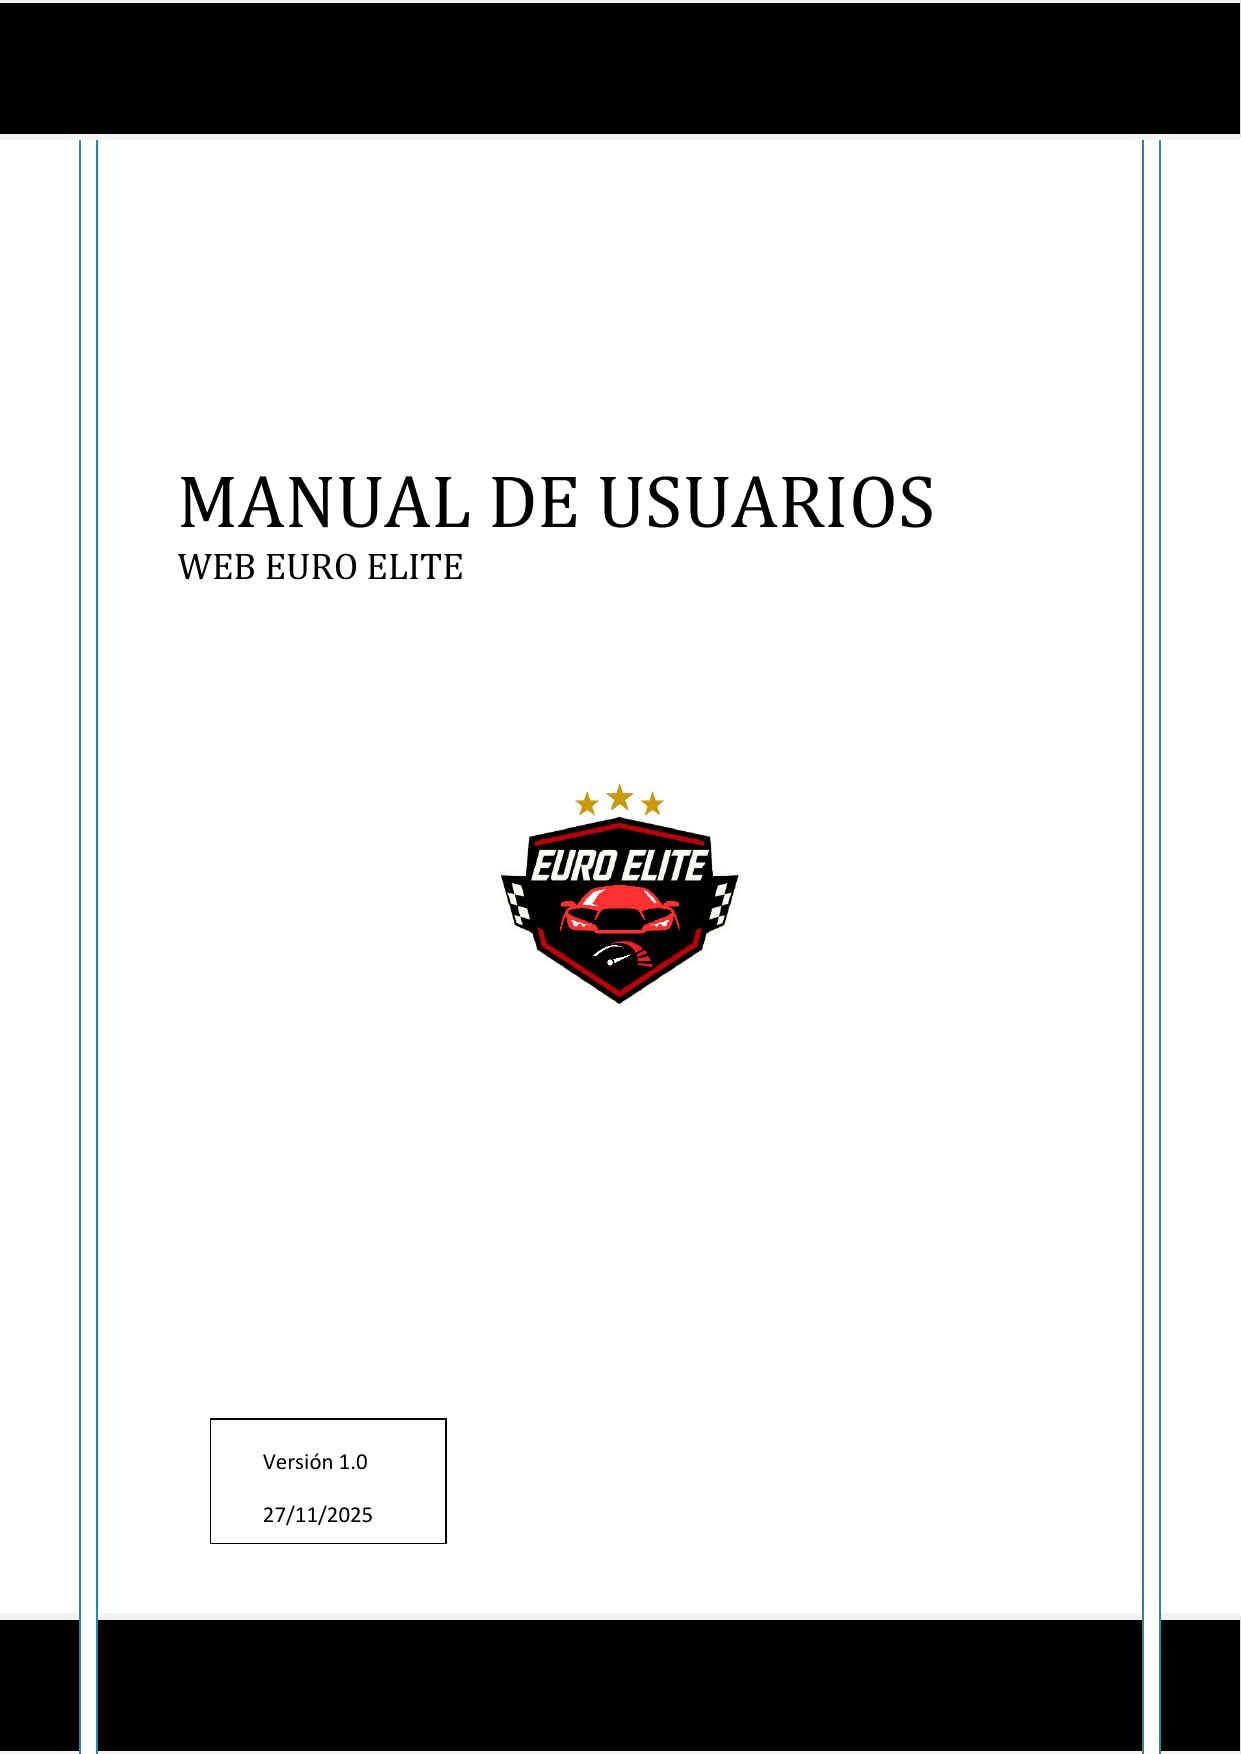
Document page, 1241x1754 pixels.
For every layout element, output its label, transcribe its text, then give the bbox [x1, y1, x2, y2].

text WEB EURO ELITE [177, 544, 1063, 588]
picture [471, 750, 768, 1047]
text MANUAL DE USUARIOS [177, 456, 1063, 544]
